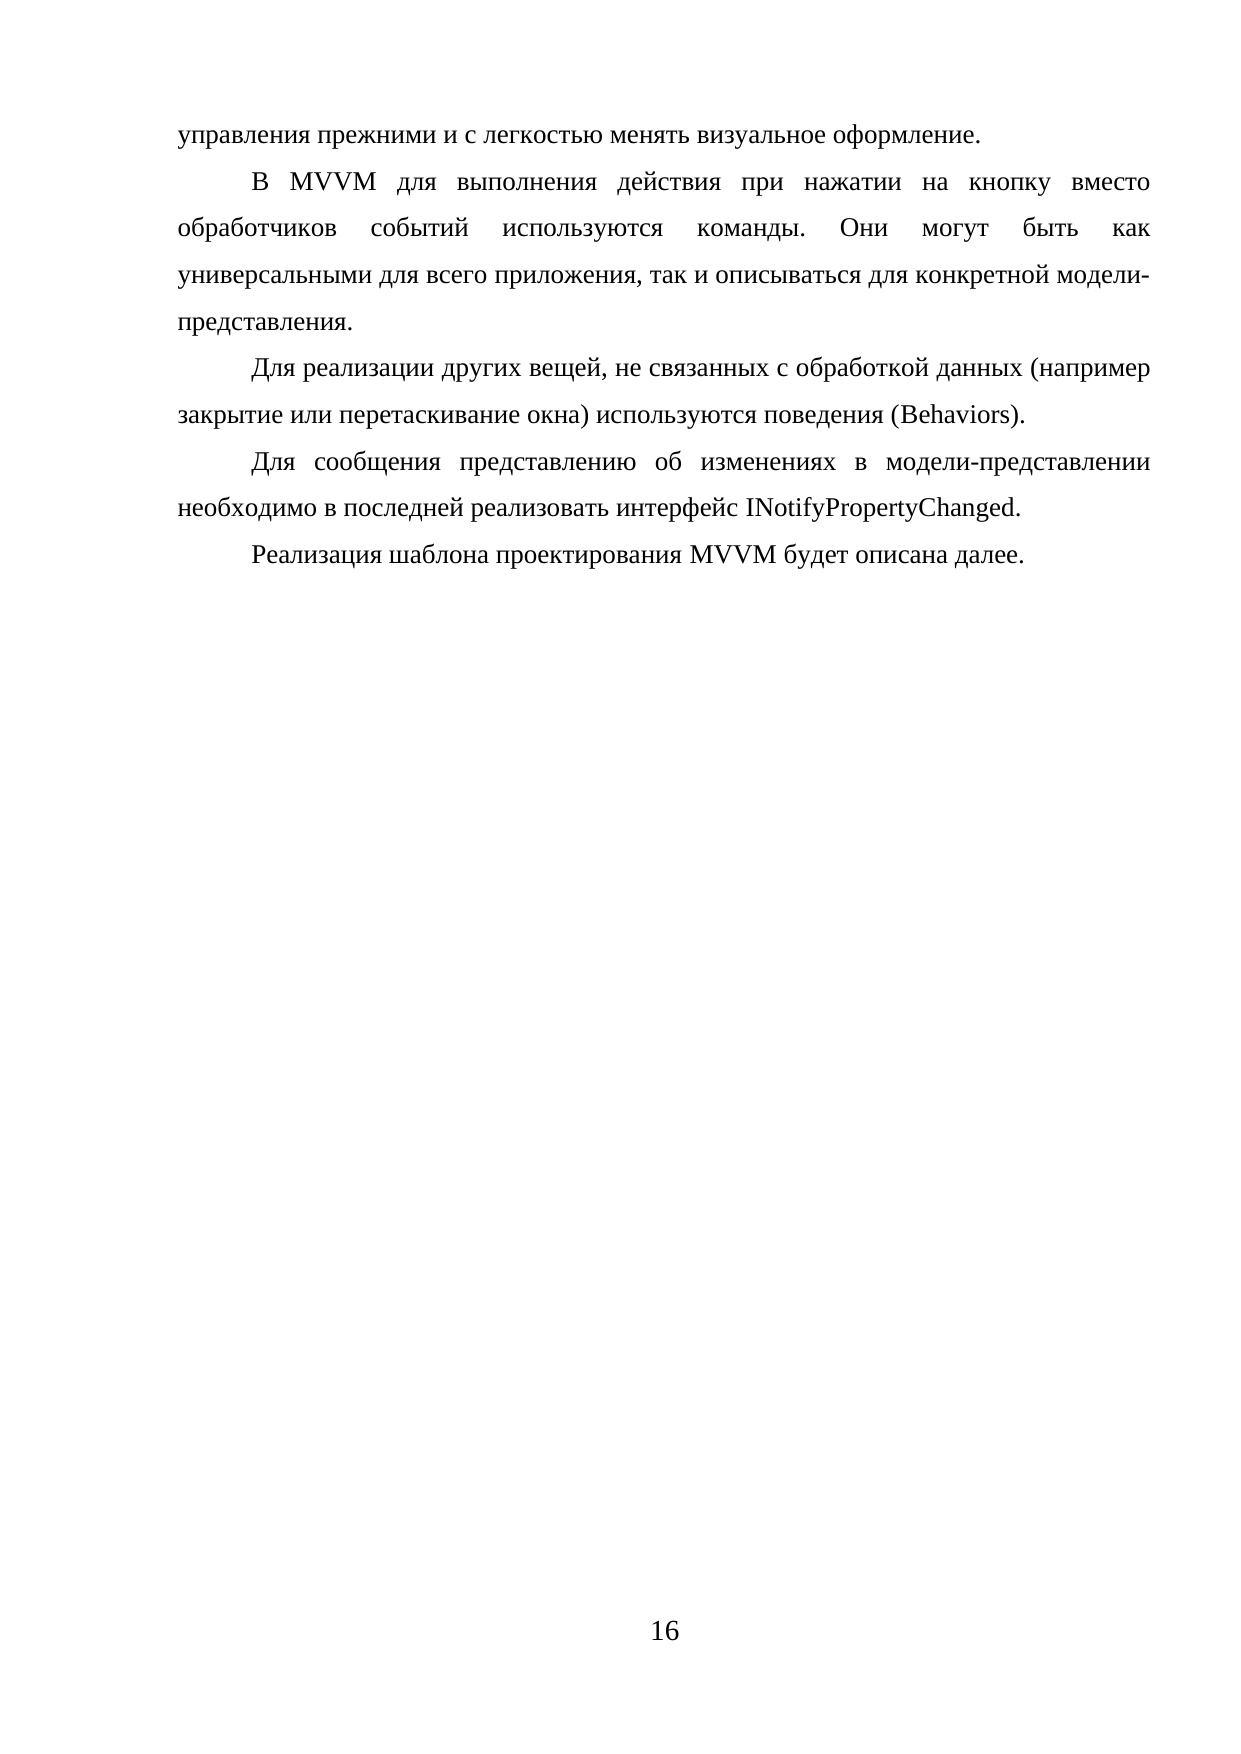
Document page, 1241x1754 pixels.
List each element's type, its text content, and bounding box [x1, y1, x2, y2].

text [177, 118, 1152, 149]
text Реализация шаблона проектирования MVVM будет описана далее. [177, 538, 1152, 569]
text Для реализации других вещей, не связанных с обработкой данных (например закрытие или перетаскивание окна) используются поведения (Behaviors). [177, 351, 1152, 429]
text Для сообщения представлению об изменениях в модели-представлении необходимо в последней реализовать интерфейс INotifyPropertyChanged. [177, 445, 1152, 523]
text В MVVM для выполнения действия при нажатии на кнопку вместо обработчиков событий используются команды. Они могут быть как универсальными для всего приложения, так и описываться для конкретной модели-представления. [177, 165, 1152, 336]
